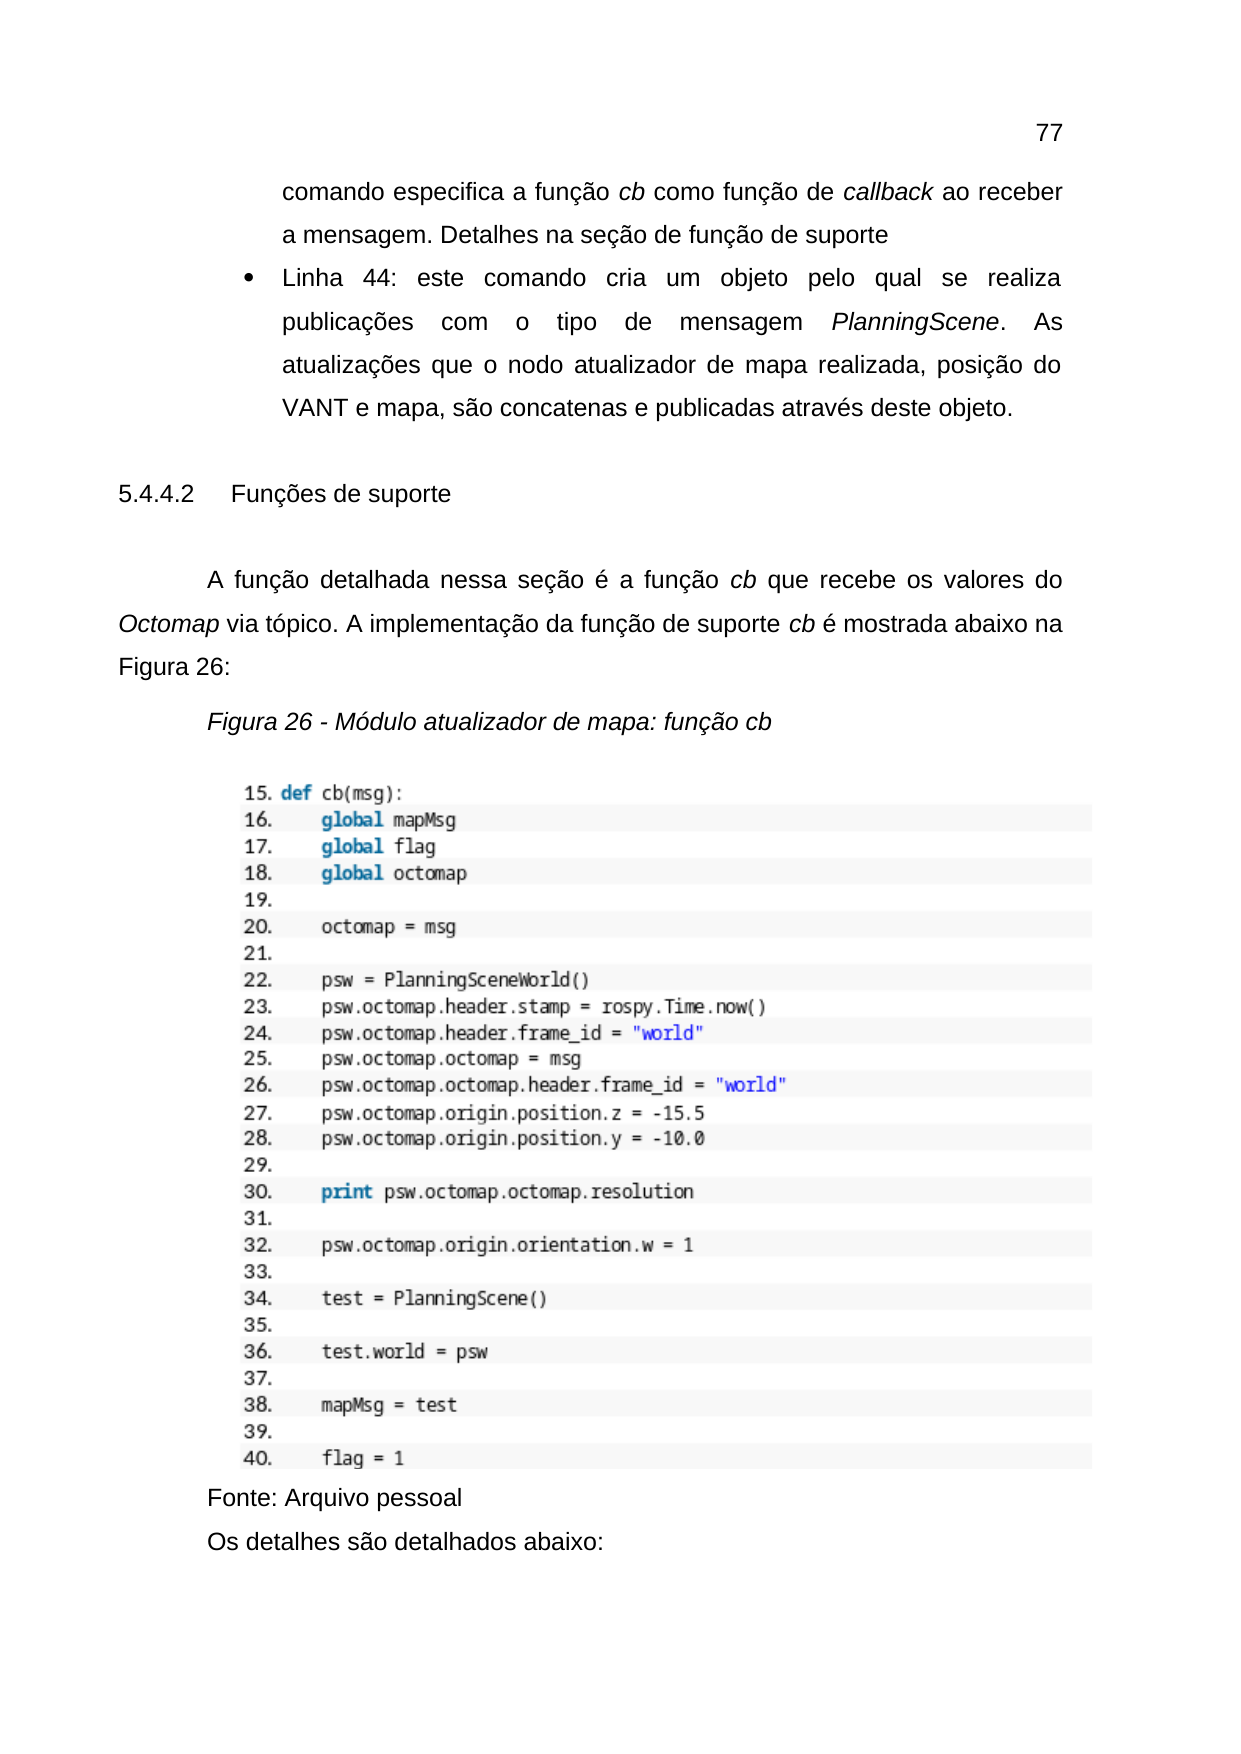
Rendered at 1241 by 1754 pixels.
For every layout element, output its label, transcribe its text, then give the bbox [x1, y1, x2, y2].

subtitle Funções de suporte [118, 479, 1063, 508]
text Figura 26 - Módulo atualizador de mapa: função cb [118, 707, 1063, 736]
text Fonte: Arquivo pessoal [118, 1483, 1063, 1512]
text A função detalhada nessa seção é a função cb que recebe os valores do Octomap via tópico. A implementação da função de suporte cb é mostrada abaixo na Figura 26: [118, 565, 1063, 680]
text Os detalhes são detalhados abaixo: [118, 1527, 1063, 1555]
list Linha 44: este comando cria um objeto pelo qual se realiza publicações com o tipo de mensagem PlanningScene. As atualizações que o nodo atualizador de mapa realizada, posição do VANT e mapa, são concatenas e publicadas através deste objeto. [244, 263, 1063, 422]
